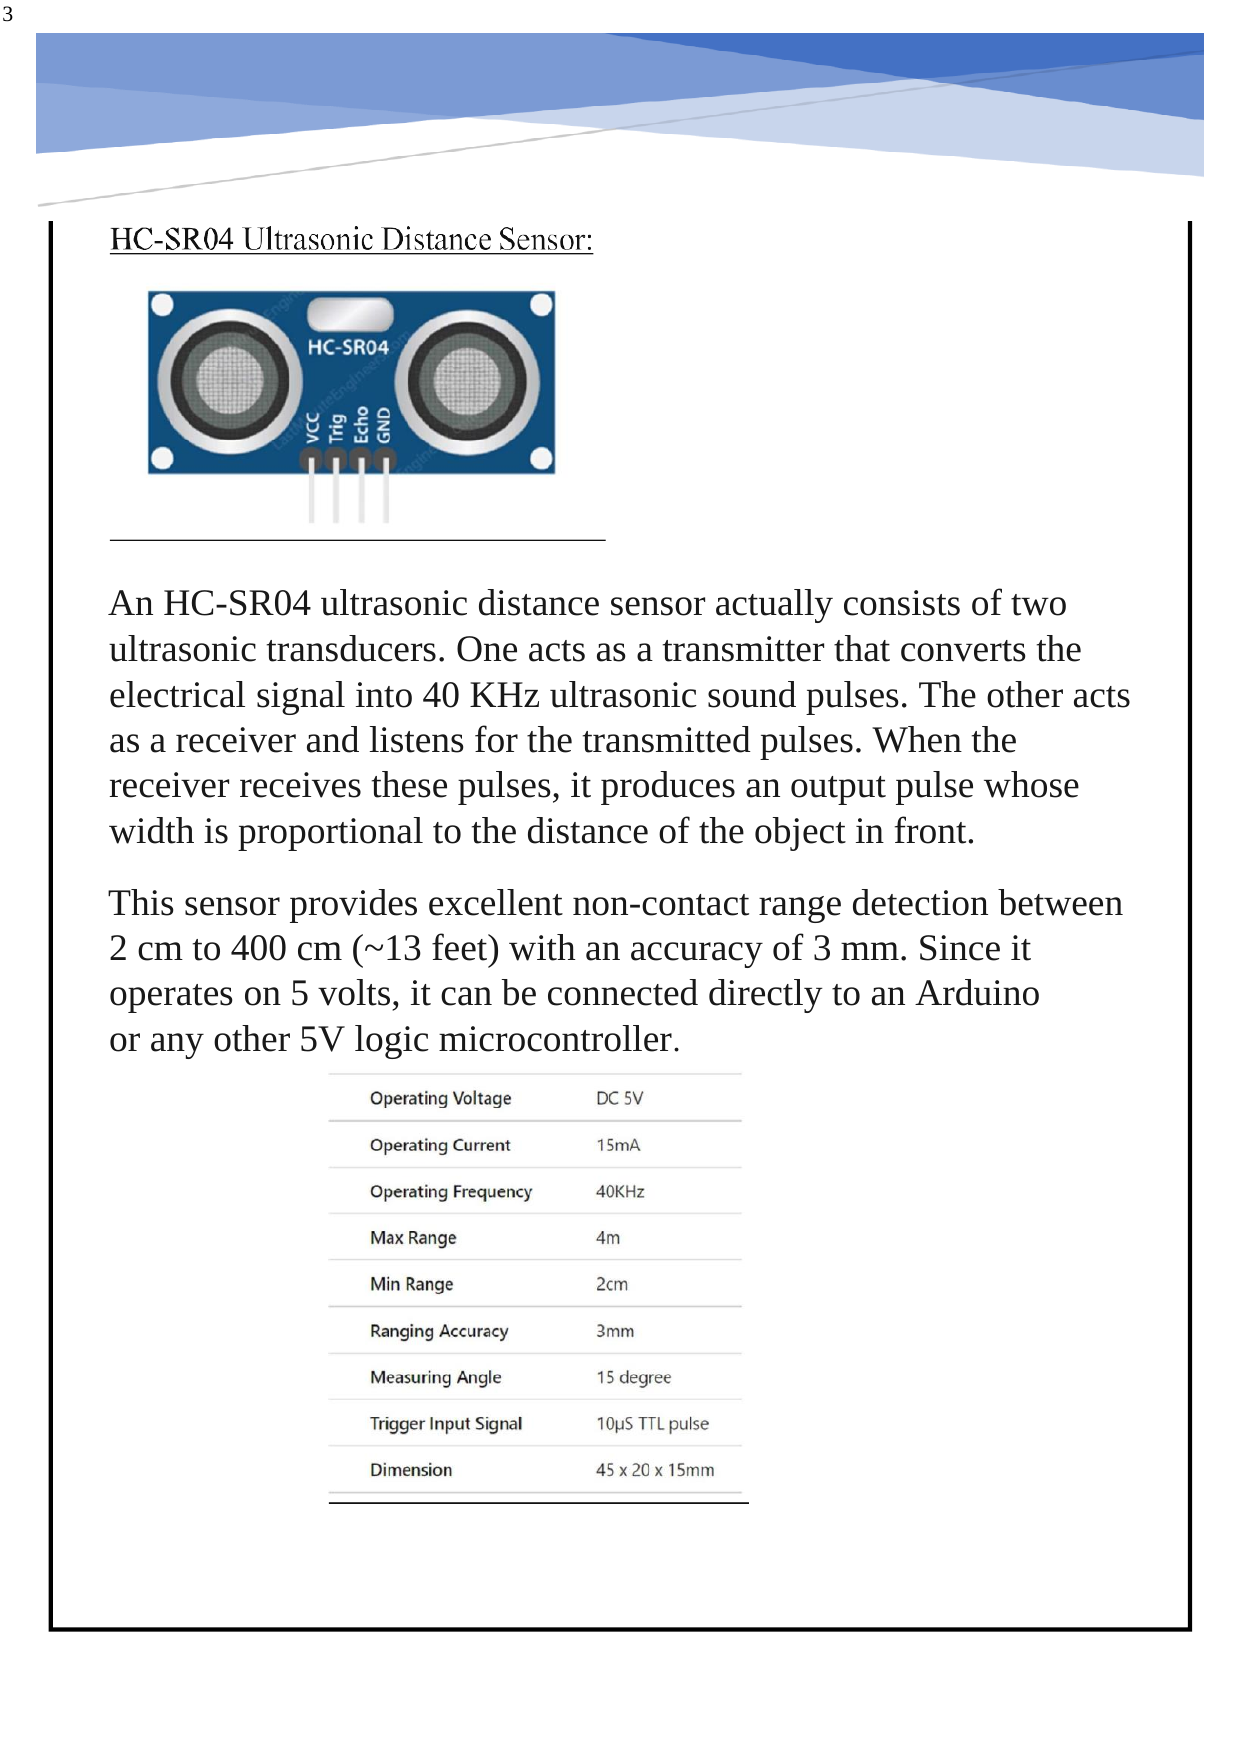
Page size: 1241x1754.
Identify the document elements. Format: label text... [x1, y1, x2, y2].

picture [381, 226, 491, 250]
picture [109, 272, 606, 541]
text This sensor provides excellent non-contact range detection between 2 cm to 400 cm (~13 feet) with an accuracy of 3 mm. Since it [108, 880, 1126, 969]
text receiver receives these pulses, it produces an output pulse whose width is proportional to the distance of the object in front. [109, 762, 1137, 851]
text An HC-SR04 ultrasonic distance sensor actually consists of two ultrasonic transducers. One acts as a transmitter that converts the [108, 581, 1137, 669]
picture [328, 1068, 749, 1504]
picture [242, 226, 373, 250]
picture [500, 227, 591, 250]
text operates on 5 volts, it can be connected directly to an Arduino or any other 5V logic microcontroller. [109, 971, 1081, 1059]
picture [36, 33, 1204, 221]
text electrical signal into 40 KHz ultrasonic sound pulses. The other acts as a receiver and listens for the transmitted pulses. When the [109, 672, 1137, 760]
